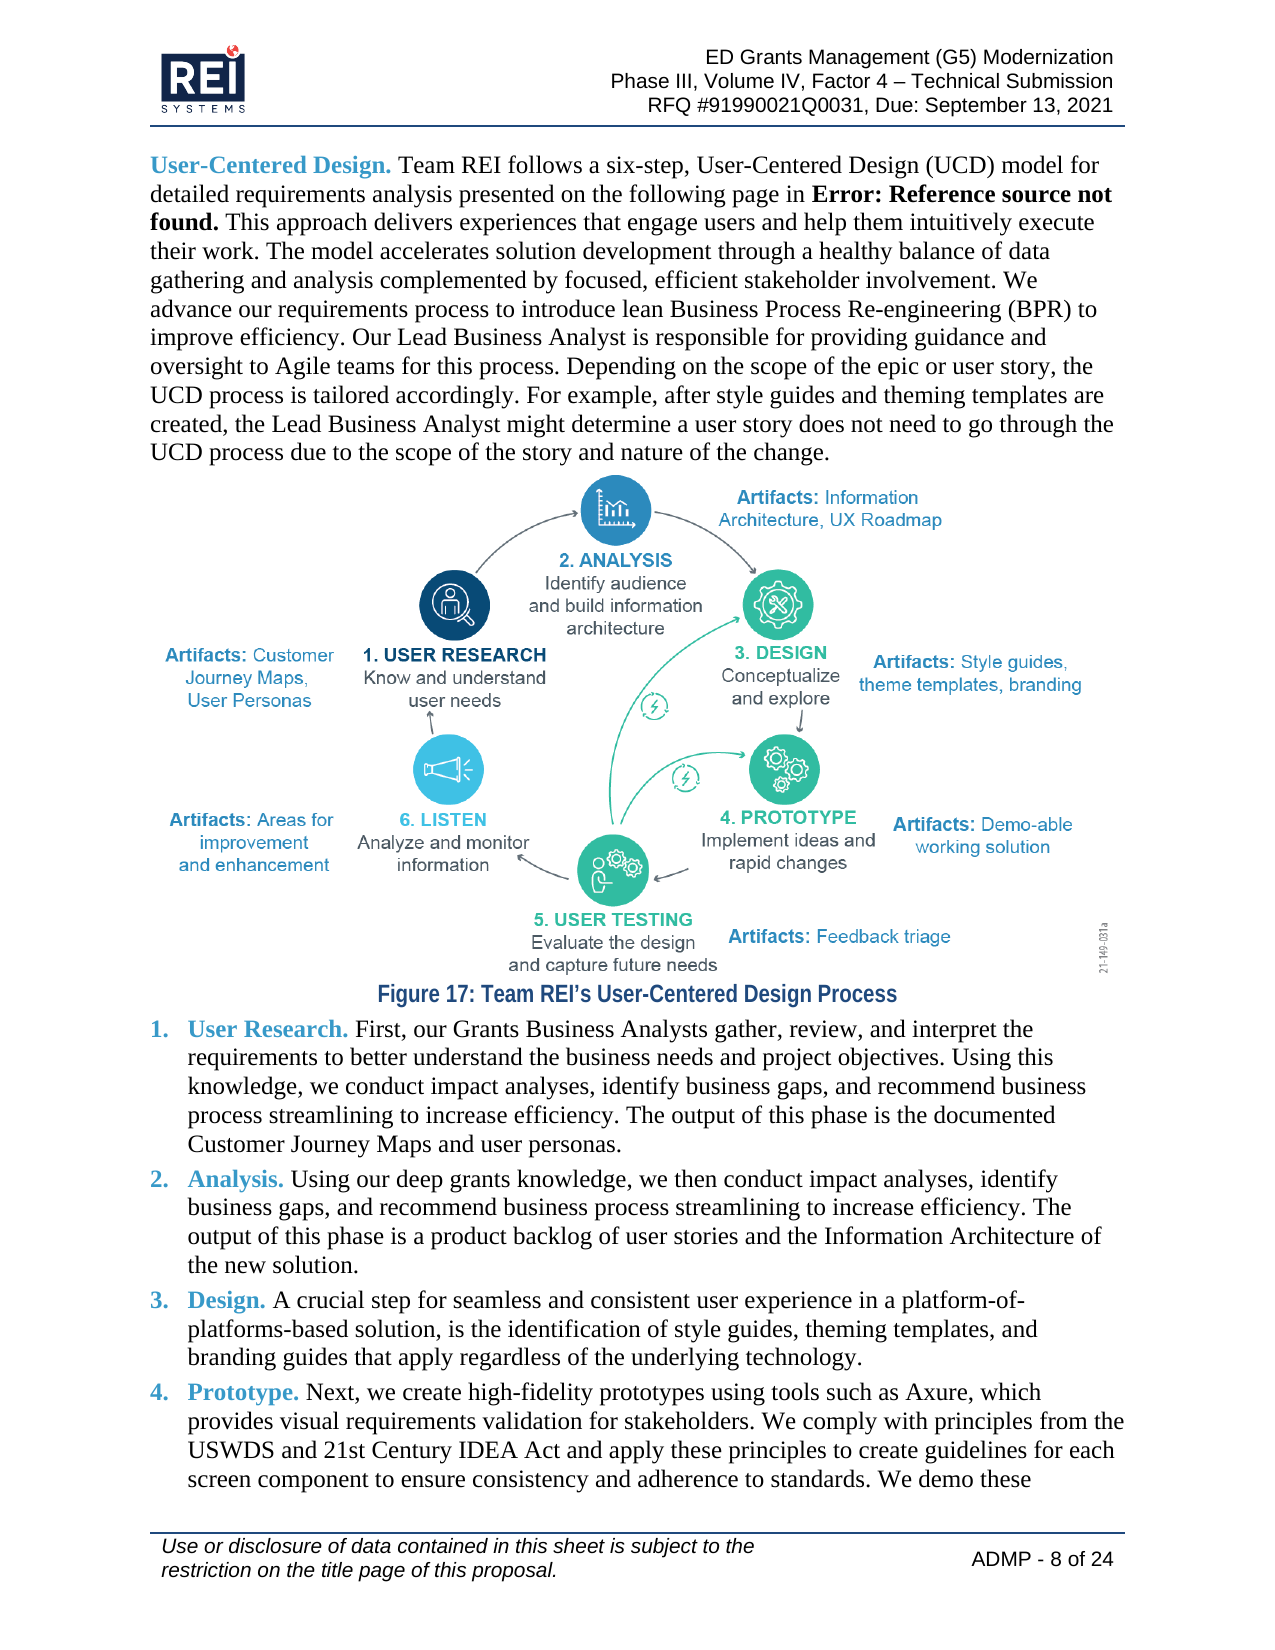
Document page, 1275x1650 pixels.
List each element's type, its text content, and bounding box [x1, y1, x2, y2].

list User Research. First, our Grants Business Analysts gather, review, and interpret the requirements to better understand the business needs and project objectives. Using this knowledge, we conduct impact analyses, identify business gaps, and recommend business process streamlining to increase efficiency. The output of this phase is the documented Customer Journey Maps and user personas. [150, 1014, 1125, 1157]
list Analysis. Using our deep grants knowledge, we then conduct impact analyses, identify business gaps, and recommend business process streamlining to increase efficiency. The output of this phase is a product backlog of user stories and the Information Architecture of the new solution. [150, 1164, 1125, 1279]
list Design. A crucial step for seamless and consistent user experience in a platform-of-platforms-based solution, is the identification of style guides, theming templates, and branding guides that apply regardless of the underlying technology. [150, 1285, 1125, 1371]
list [150, 1377, 1125, 1492]
picture [164, 474, 1111, 977]
picture [161, 45, 245, 113]
